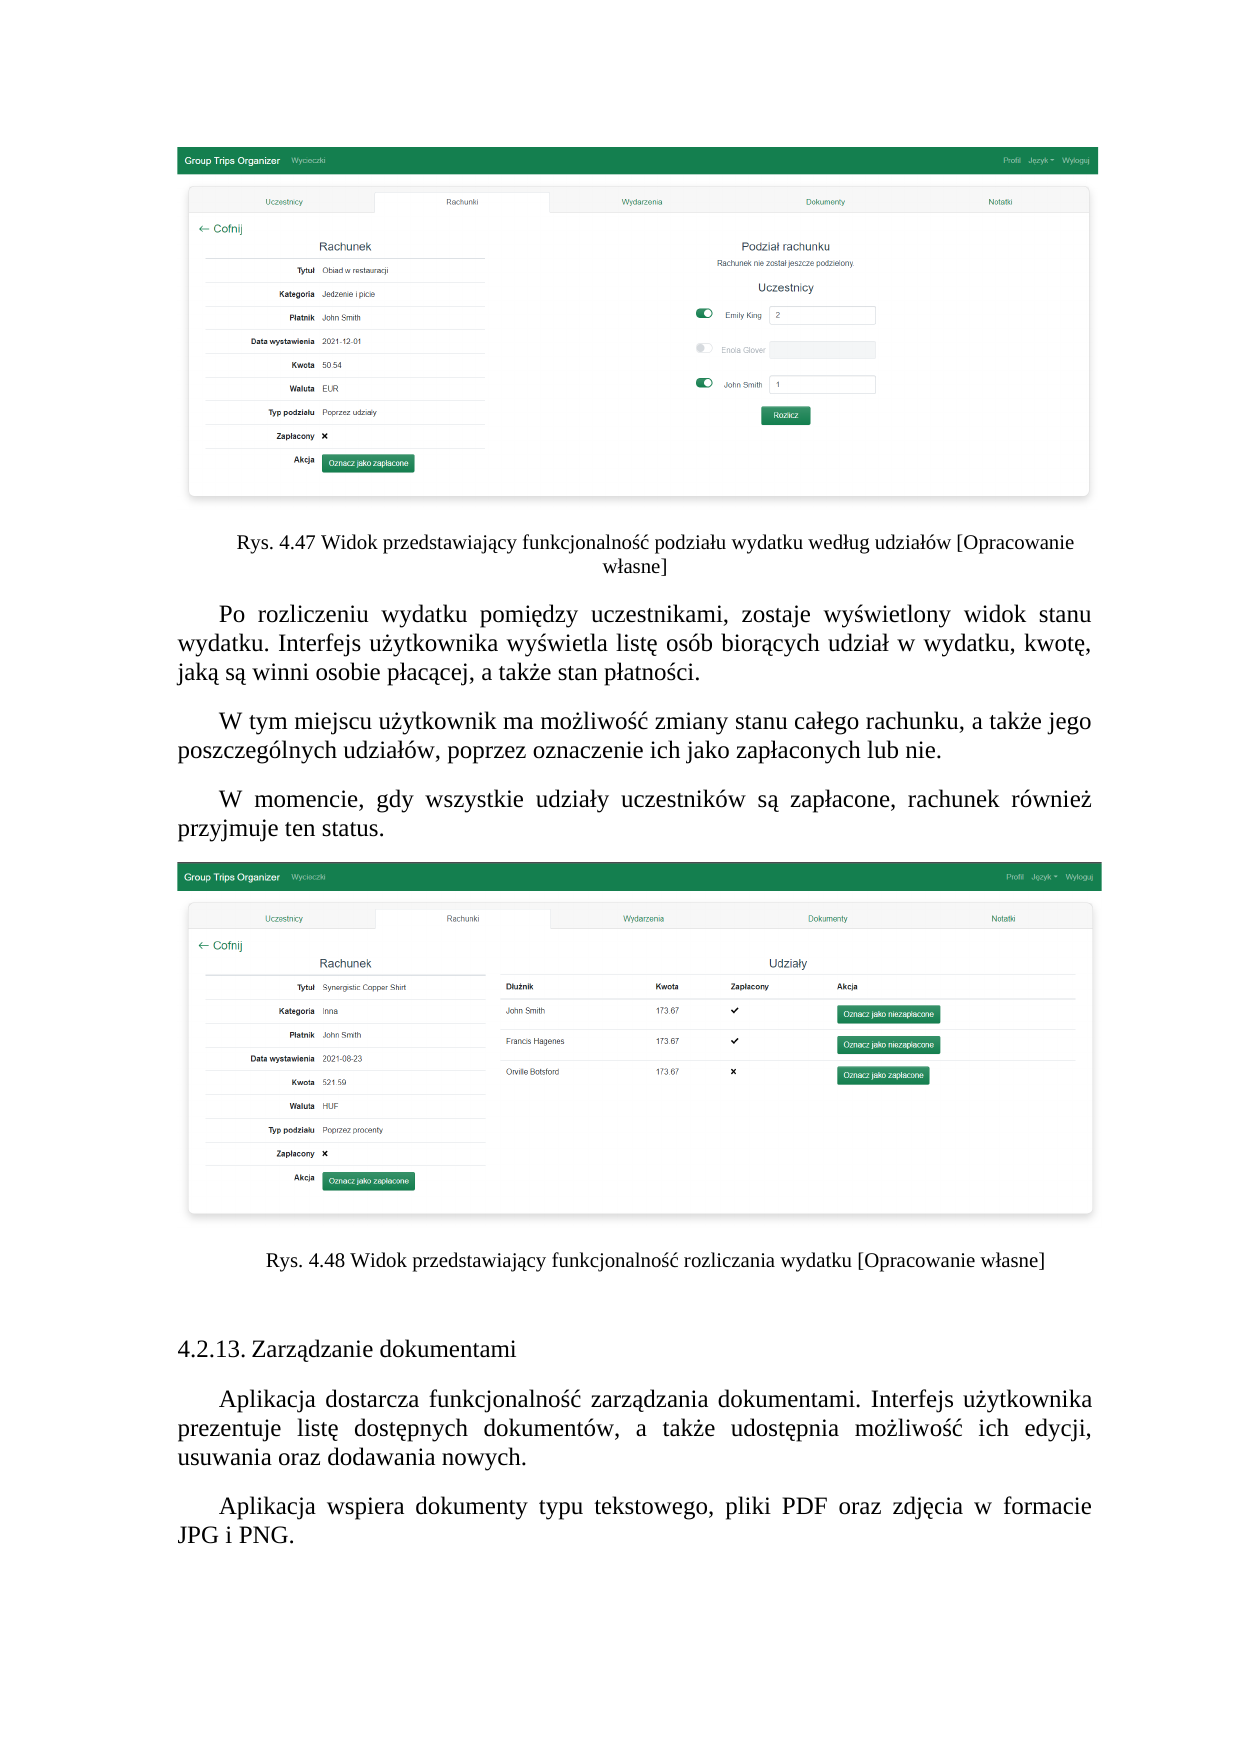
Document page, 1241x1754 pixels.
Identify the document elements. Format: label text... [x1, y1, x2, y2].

picture [177, 147, 1099, 510]
text Aplikacja wspiera dokumenty typu tekstowego, pliki PDF oraz zdjęcia w formacie JPG i PNG. [177, 1491, 1092, 1549]
text W momencie, gdy wszystkie udziały uczestników są zapłacone, rachunek również przyjmuje ten status. [177, 784, 1092, 842]
text Po rozliczeniu wydatku pomiędzy uczestnikami, zostaje wyświetlony widok stanu wydatku. Interfejs użytkownika wyświetla listę osób biorących udział w wydatku, kwotę, jaką są winni osobie płacącej, a także stan płatności. [177, 599, 1092, 685]
subtitle Zarządzanie dokumentami [177, 1334, 1092, 1363]
text Aplikacja dostarcza funkcjonalność zarządzania dokumentami. Interfejs użytkownika prezentuje listę dostępnych dokumentów, a także udostępnia możliwość ich edycji, usuwania oraz dodawania nowych. [177, 1384, 1092, 1470]
text W tym miejscu użytkownik ma możliwość zmiany stanu całego rachunku, a także jego poszczególnych udziałów, poprzez oznaczenie ich jako zapłaconych lub nie. [177, 706, 1092, 764]
picture [177, 862, 1102, 1228]
